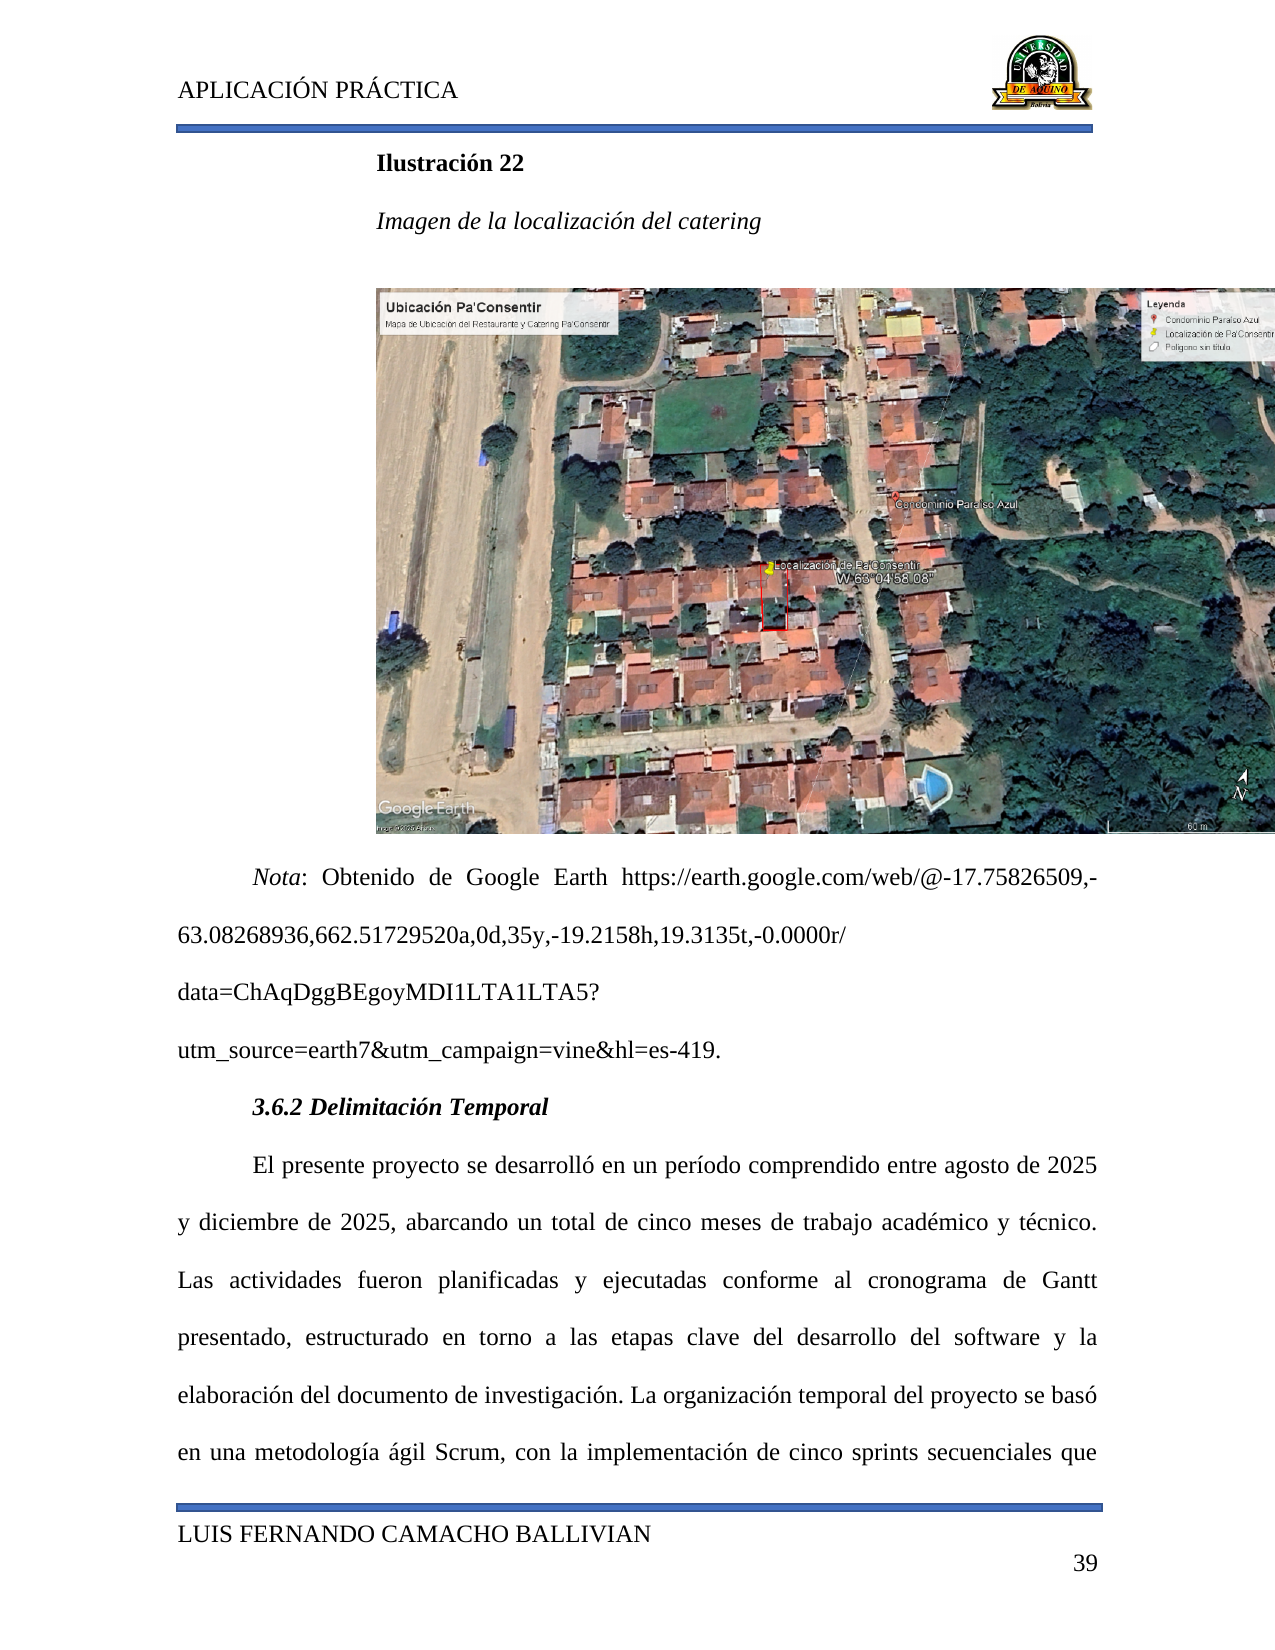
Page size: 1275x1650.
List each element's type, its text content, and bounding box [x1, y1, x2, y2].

picture [992, 35, 1093, 110]
text Nota: Obtenido de Google Earth https://earth.google.com/web/@-17.75826509,-63.08268936,662.51729520a,0d,35y,-19.2158h,19.3135t,-0.0000r/data=ChAqDggBEgoyMDI1LTA1LTA5?utm_source=earth7&utm_campaign=vine&hl=es-419. [177, 862, 1098, 1063]
picture [376, 288, 1275, 834]
text Ilustración 22 Imagen de la localización del catering [376, 148, 1098, 234]
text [177, 1150, 1098, 1466]
subtitle 3.6.2 Delimitación Temporal [177, 1092, 1098, 1121]
